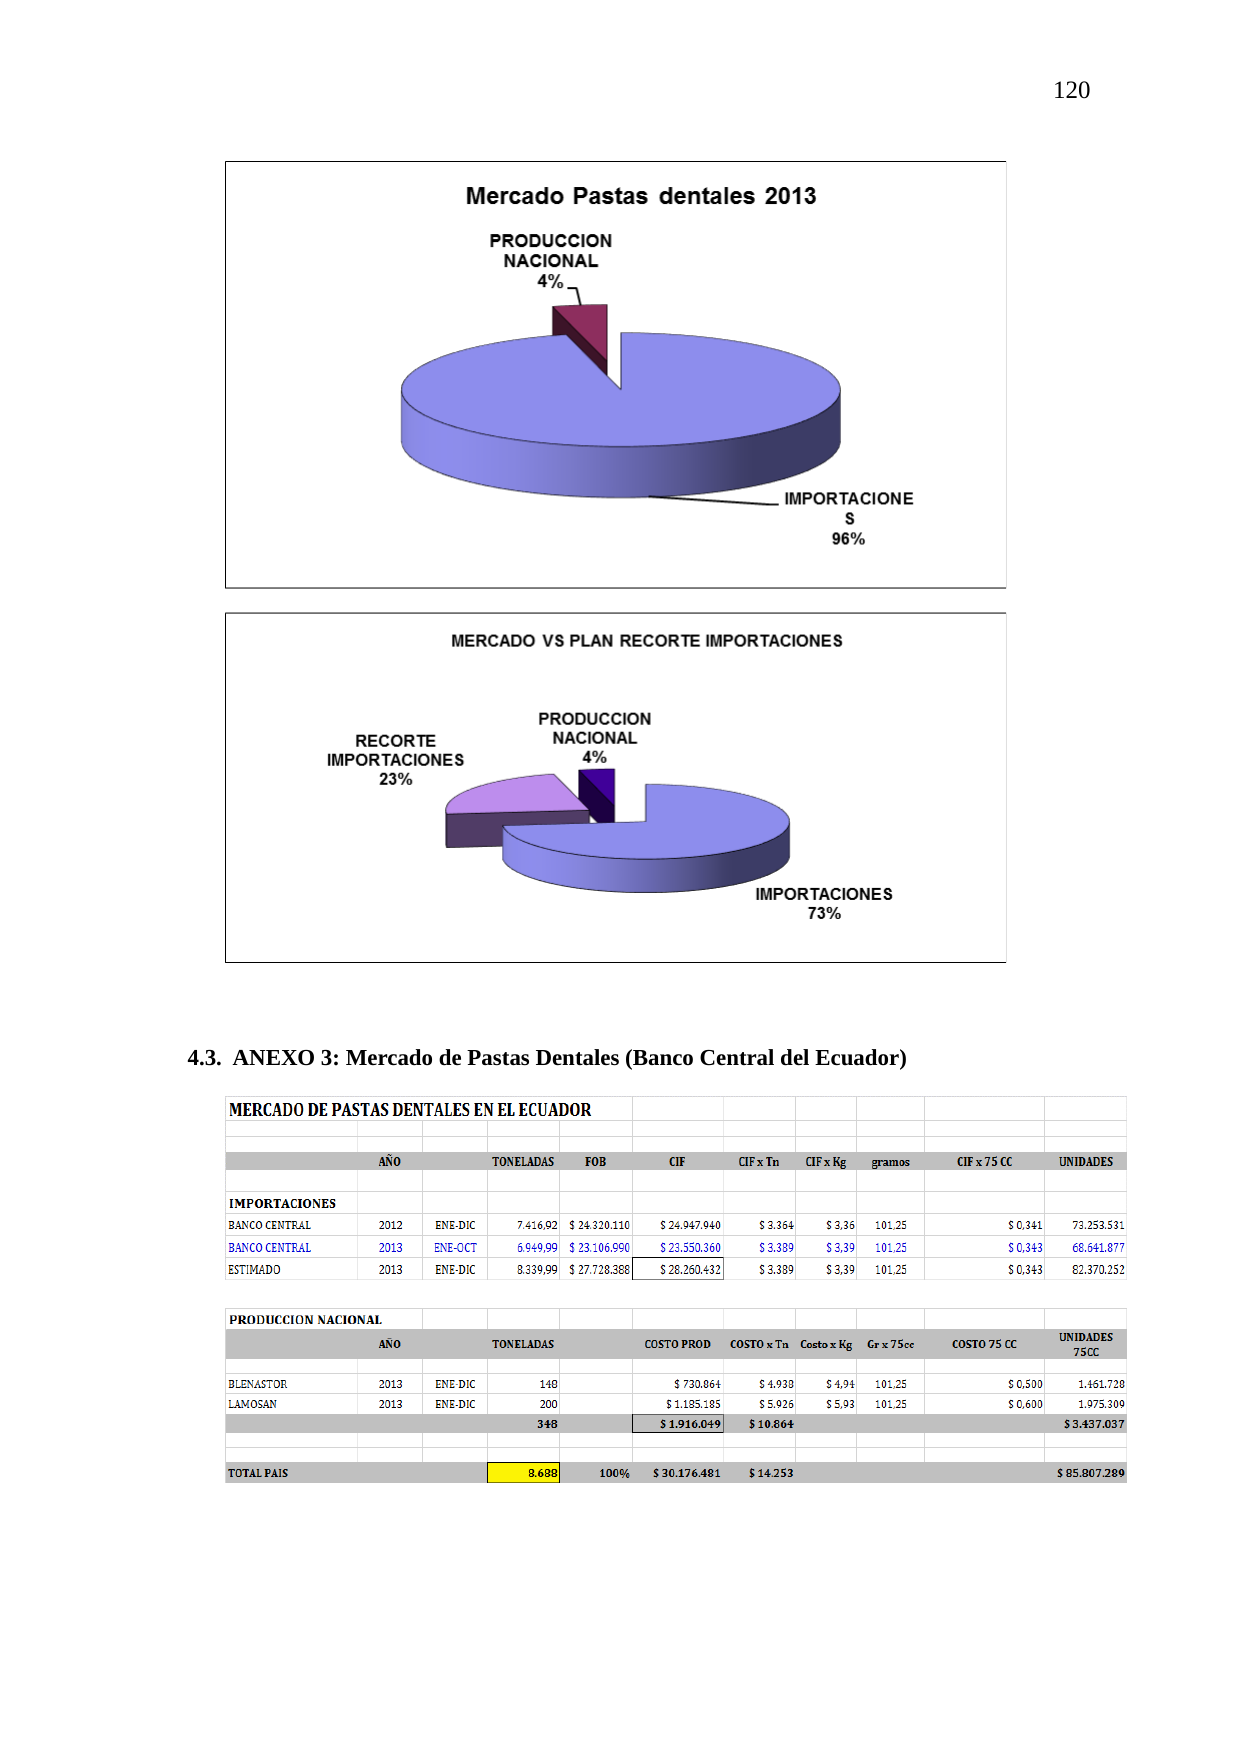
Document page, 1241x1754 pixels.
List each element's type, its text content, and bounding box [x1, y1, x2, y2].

picture [225, 1308, 1127, 1483]
picture [225, 1096, 1127, 1280]
picture [225, 161, 1007, 963]
subtitle ANEXO 3: Mercado de Pastas Dentales (Banco Central del Ecuador) [187, 1044, 1090, 1070]
